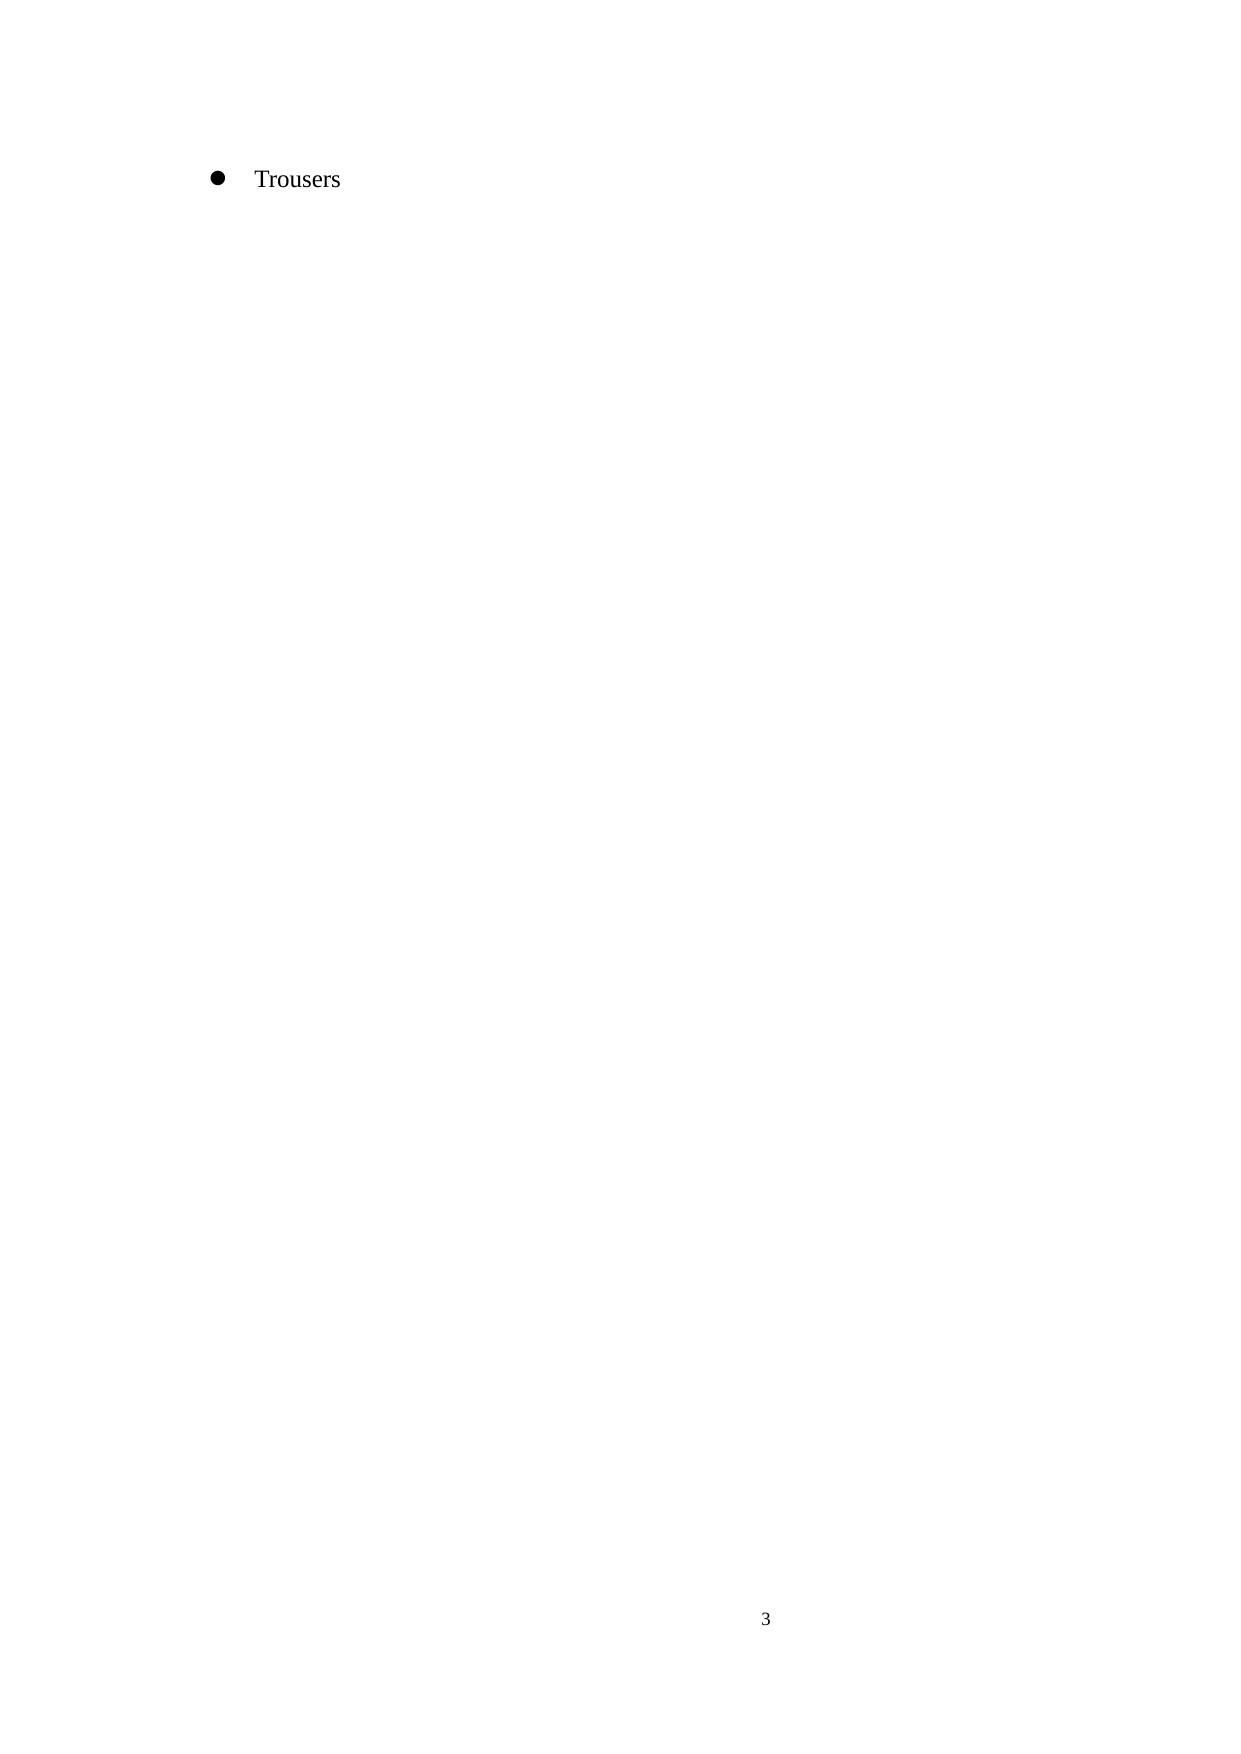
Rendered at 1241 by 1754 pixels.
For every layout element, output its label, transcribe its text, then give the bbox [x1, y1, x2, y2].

list Trousers [208, 162, 1053, 194]
